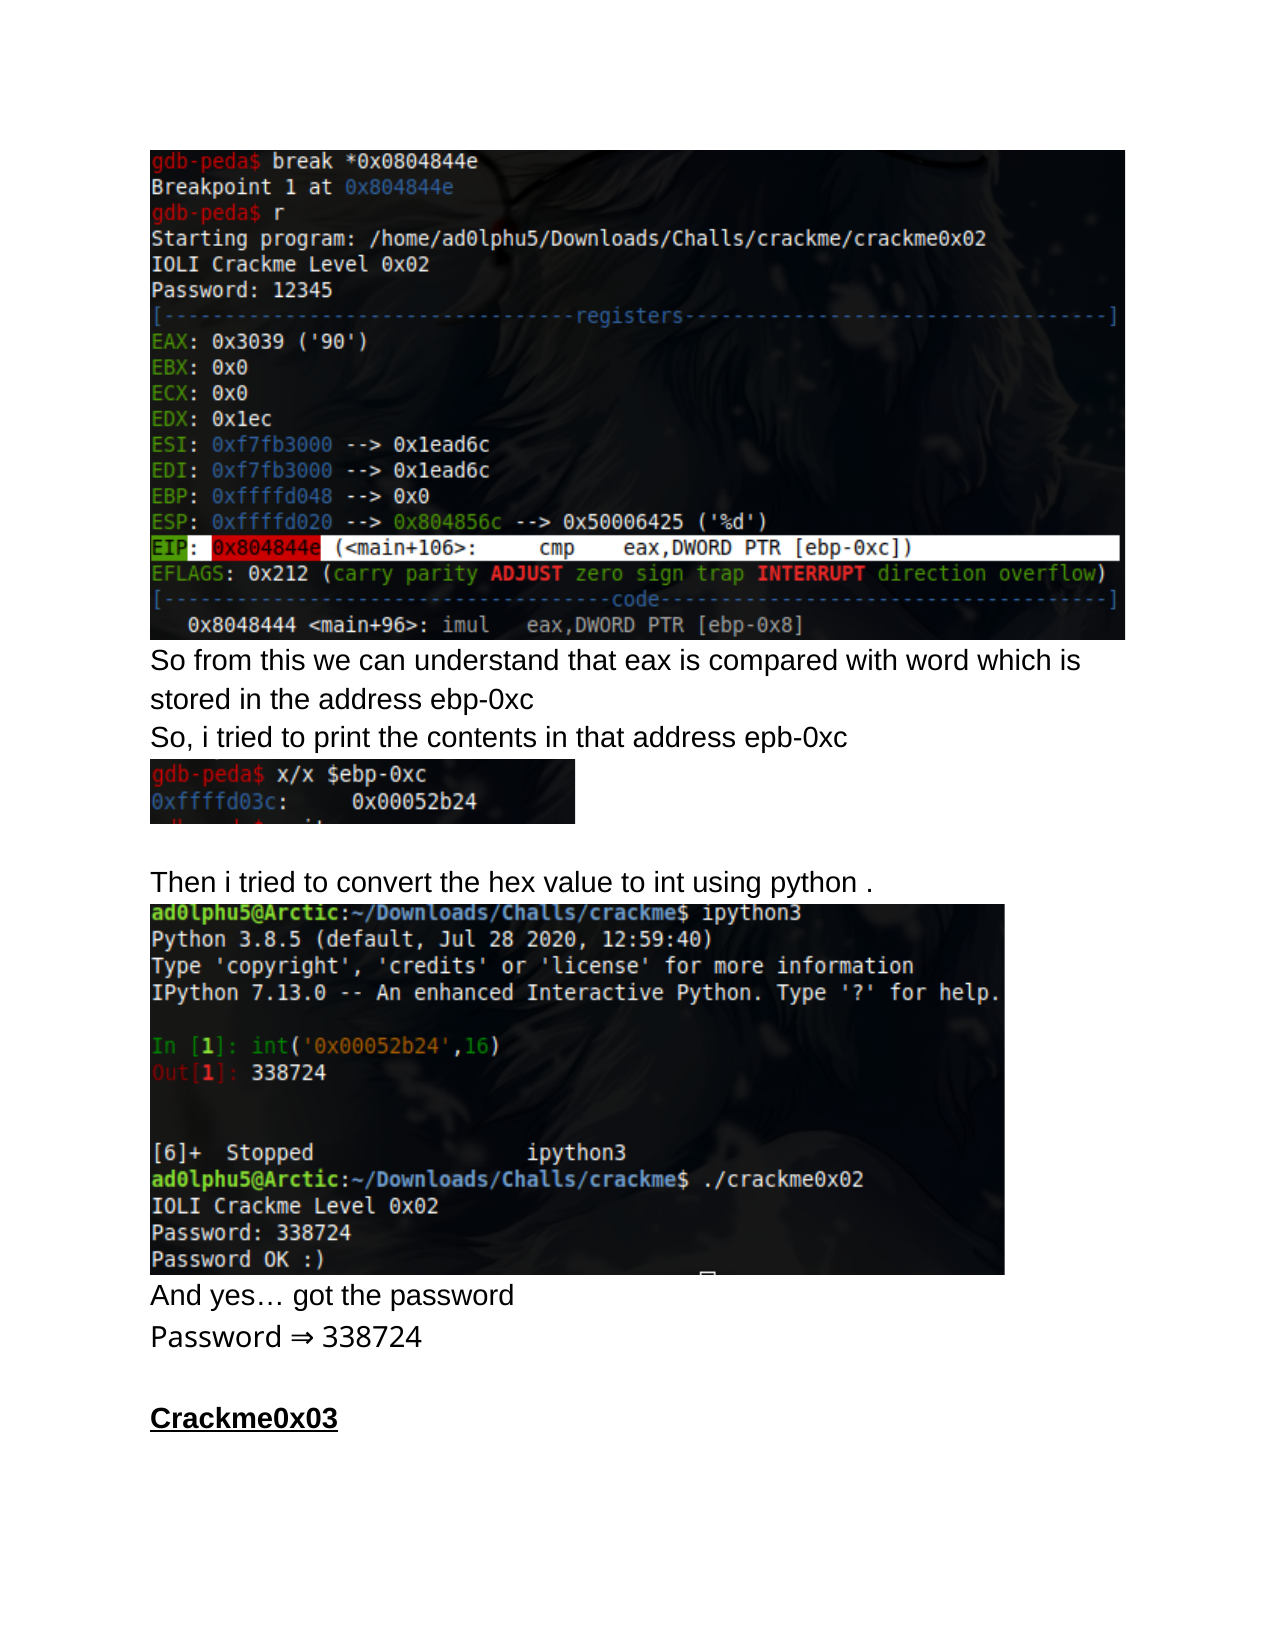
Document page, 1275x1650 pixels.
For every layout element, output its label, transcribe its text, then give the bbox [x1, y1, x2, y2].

picture [150, 759, 575, 824]
text Then i tried to convert the hex value to int using python . [150, 866, 1125, 899]
text And yes… got the password [150, 1278, 1125, 1312]
text So from this we can understand that eax is compared with word which is stored in the address ebp-0xc [150, 643, 1125, 716]
picture [150, 150, 1125, 640]
text So, i tried to print the contents in that address epb-0xc [150, 721, 1125, 754]
picture [150, 904, 1005, 1275]
text Crackme0x03 [150, 1401, 1125, 1434]
text Password ⇒ 338724 [150, 1317, 1125, 1356]
